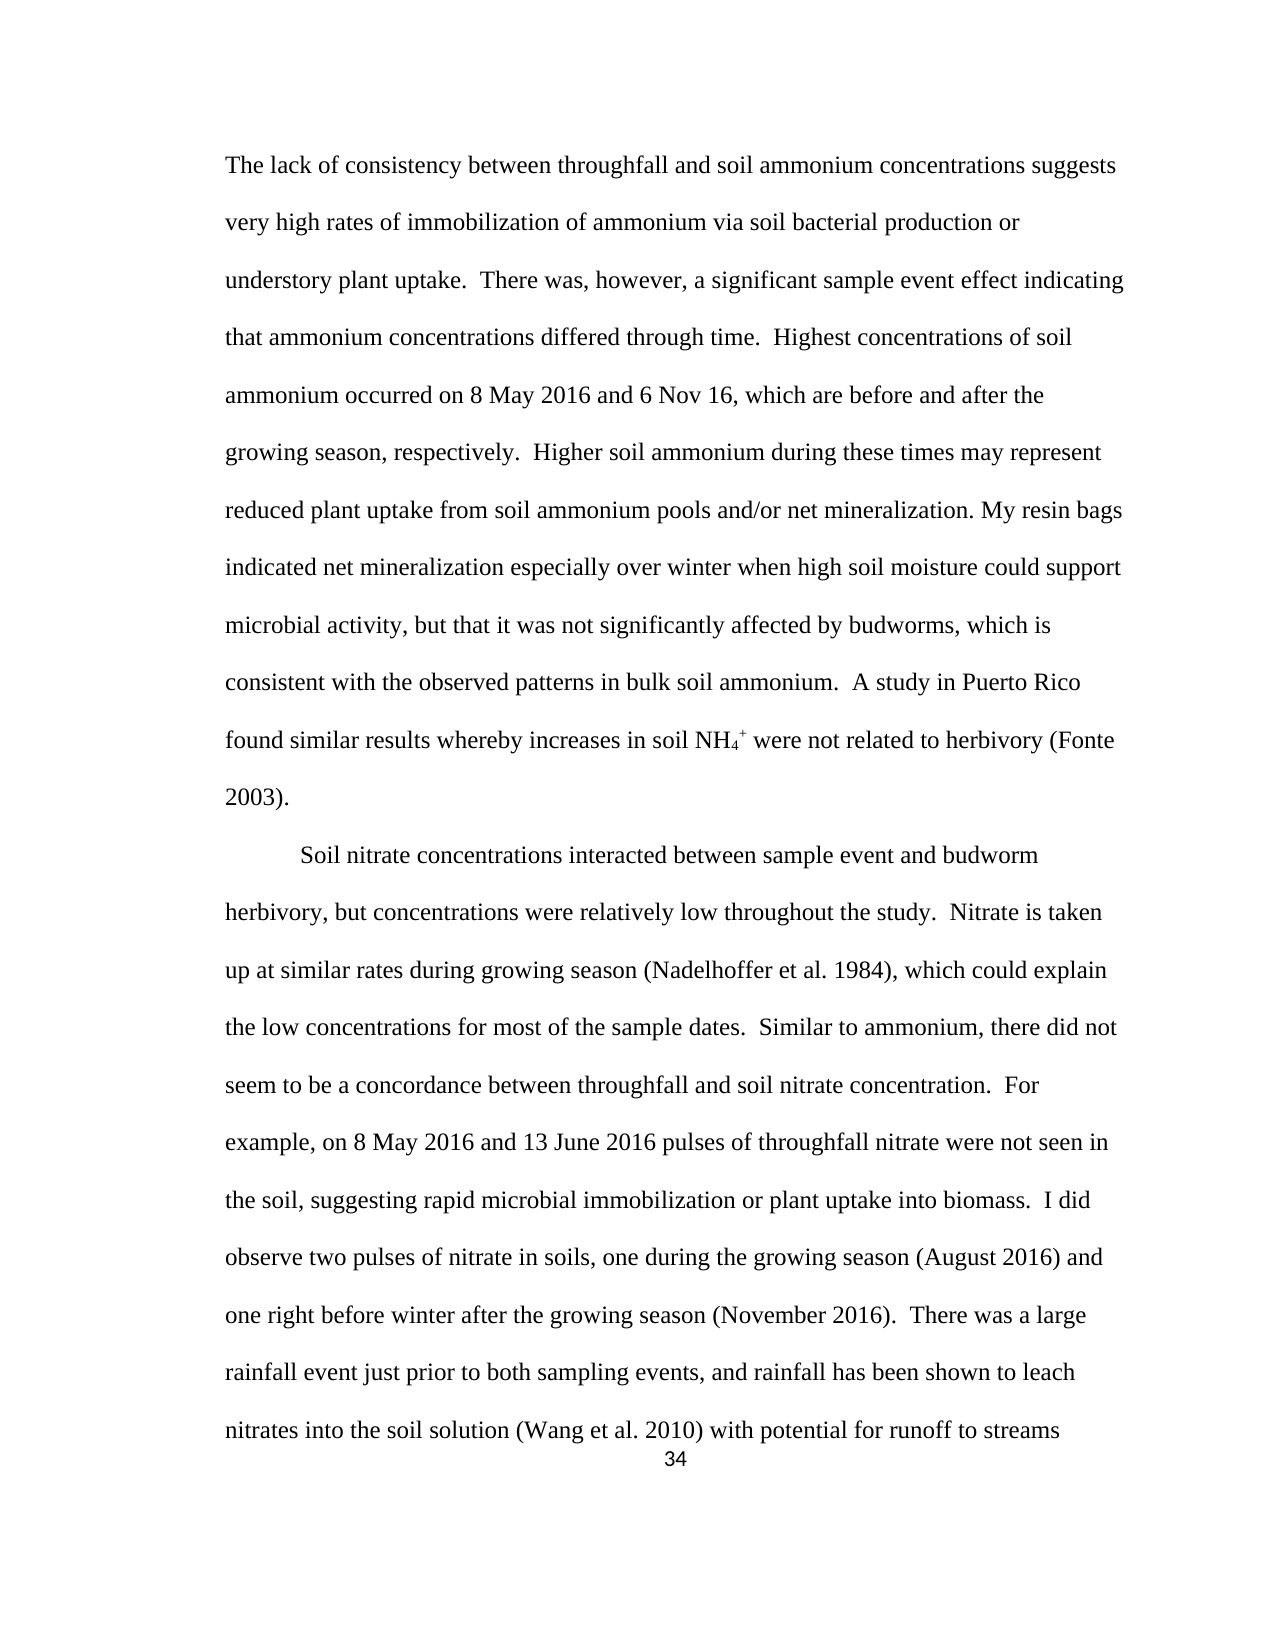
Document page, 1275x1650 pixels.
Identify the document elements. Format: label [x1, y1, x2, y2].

text [225, 840, 1125, 1444]
text [225, 150, 1125, 811]
